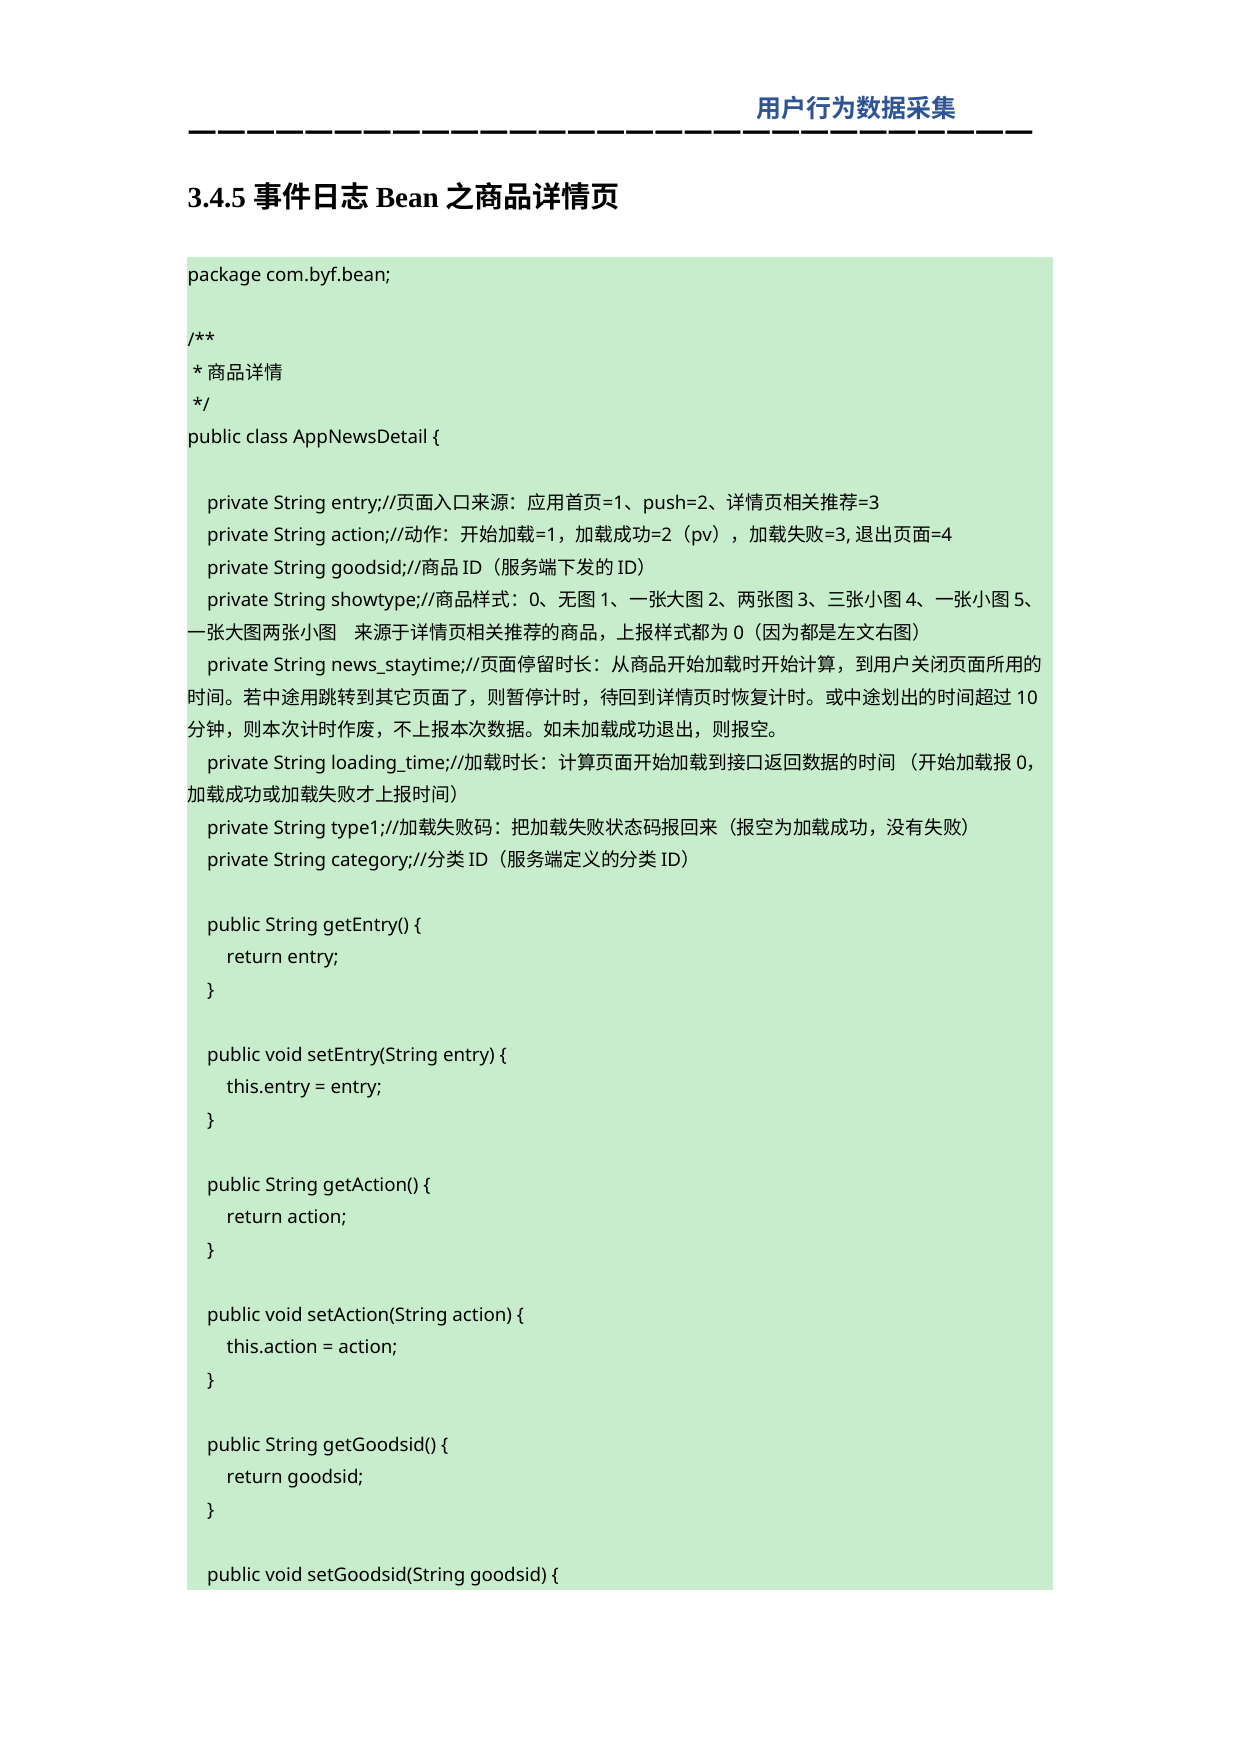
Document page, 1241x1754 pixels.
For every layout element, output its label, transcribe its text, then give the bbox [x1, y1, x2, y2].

text private String action;//动作：开始加载=1，加载成功=2（pv），加载失败=3, 退出页面=4 [187, 517, 1053, 550]
text } [187, 1102, 1053, 1135]
text this.entry = entry; [187, 1070, 1053, 1102]
text return goodsid; [187, 1460, 1053, 1492]
text private String news_staytime;//页面停留时长：从商品开始加载时开始计算，到用户关闭页面所用的时间。若中途用跳转到其它页面了，则暂停计时，待回到详情页时恢复计时。或中途划出的时间超过10分钟，则本次计时作废，不上报本次数据。如未加载成功退出，则报空。 [187, 647, 1053, 745]
text public String getAction() { [187, 1167, 1053, 1200]
text private String showtype;//商品样式：0、无图1、一张大图2、两张图3、三张小图4、一张小图5、一张大图两张小图 来源于详情页相关推荐的商品，上报样式都为0（因为都是左文右图） [187, 582, 1053, 647]
text this.action = action; [187, 1330, 1053, 1362]
text * 商品详情 [187, 355, 1053, 387]
text public void setEntry(String entry) { [187, 1037, 1053, 1070]
text } [187, 1232, 1053, 1265]
text public void setAction(String action) { [187, 1297, 1053, 1330]
text private String loading_time;//加载时长：计算页面开始加载到接口返回数据的时间 （开始加载报0，加载成功或加载失败才上报时间） [187, 745, 1053, 810]
text */ [187, 387, 1053, 420]
text } [187, 1492, 1053, 1525]
text public String getGoodsid() { [187, 1427, 1053, 1460]
text /** [187, 322, 1053, 355]
text private String entry;//页面入口来源：应用首页=1、push=2、详情页相关推荐=3 [187, 485, 1053, 517]
text public class AppNewsDetail { [187, 420, 1053, 452]
text private String type1;//加载失败码：把加载失败状态码报回来（报空为加载成功，没有失败） [187, 810, 1053, 842]
text private String goodsid;//商品ID（服务端下发的ID） [187, 550, 1053, 582]
text package com.byf.bean; [187, 257, 1053, 290]
subtitle 3.4.5 事件日志Bean之商品详情页 [187, 162, 1053, 227]
text public String getEntry() { [187, 907, 1053, 940]
text return entry; [187, 940, 1053, 972]
text return action; [187, 1200, 1053, 1232]
text } [187, 1362, 1053, 1395]
text private String category;//分类ID（服务端定义的分类ID） [187, 842, 1053, 875]
text } [187, 972, 1053, 1005]
text public void setGoodsid(String goodsid) { [187, 1557, 1053, 1590]
